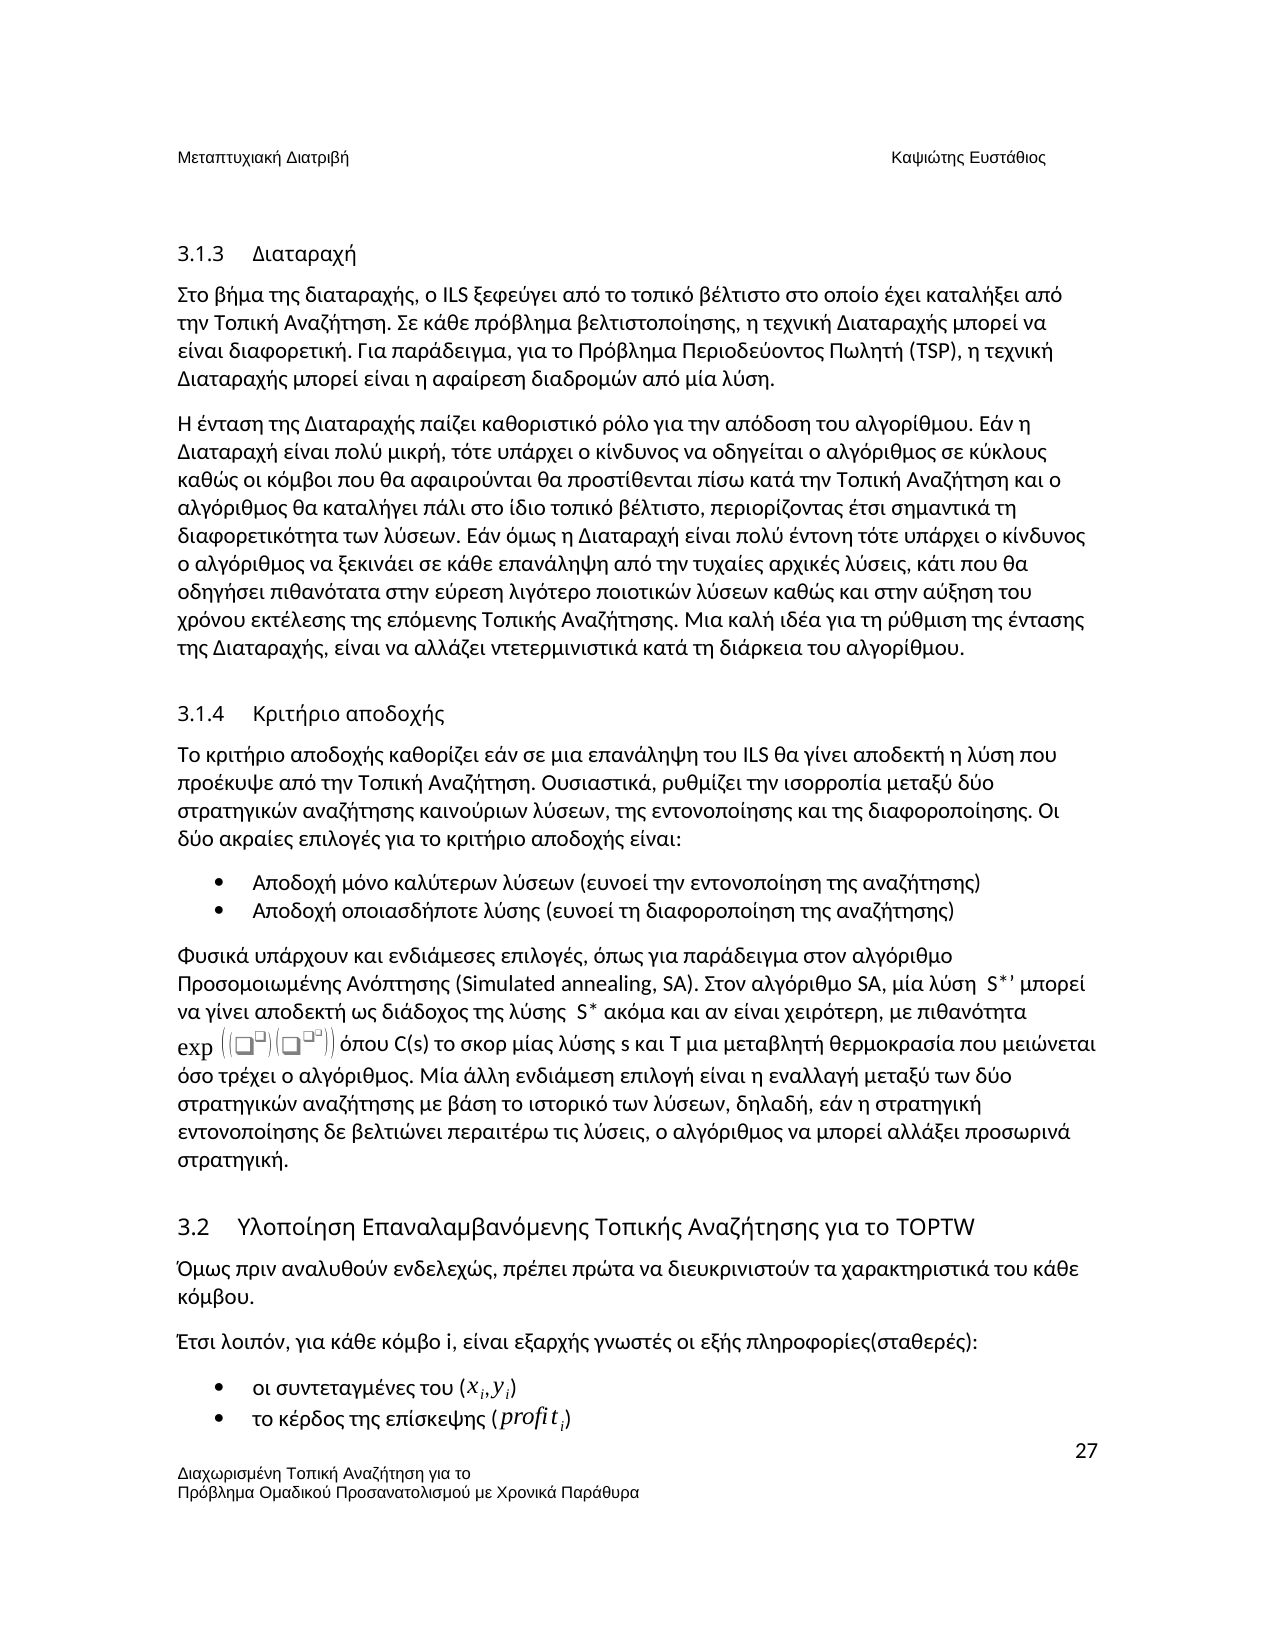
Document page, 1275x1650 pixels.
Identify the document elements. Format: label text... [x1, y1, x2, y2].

list οι συντεταγμένες του (,) [215, 1372, 1098, 1403]
text Όμως πριν αναλυθούν ενδελεχώς, πρέπει πρώτα να διευκρινιστούν τα χαρακτηριστικά του κάθε κόμβου. [177, 1254, 1098, 1310]
text Έτσι λοιπόν, για κάθε κόμβο i, είναι εξαρχής γνωστές οι εξής πληροφορίες(σταθερές): [177, 1327, 1098, 1355]
list το κέρδος της επίσκεψης () [215, 1403, 1098, 1434]
subtitle Υλοποίηση Επαναλαμβανόμενης Τοπικής Αναζήτησης TOPTW [177, 1210, 1098, 1242]
